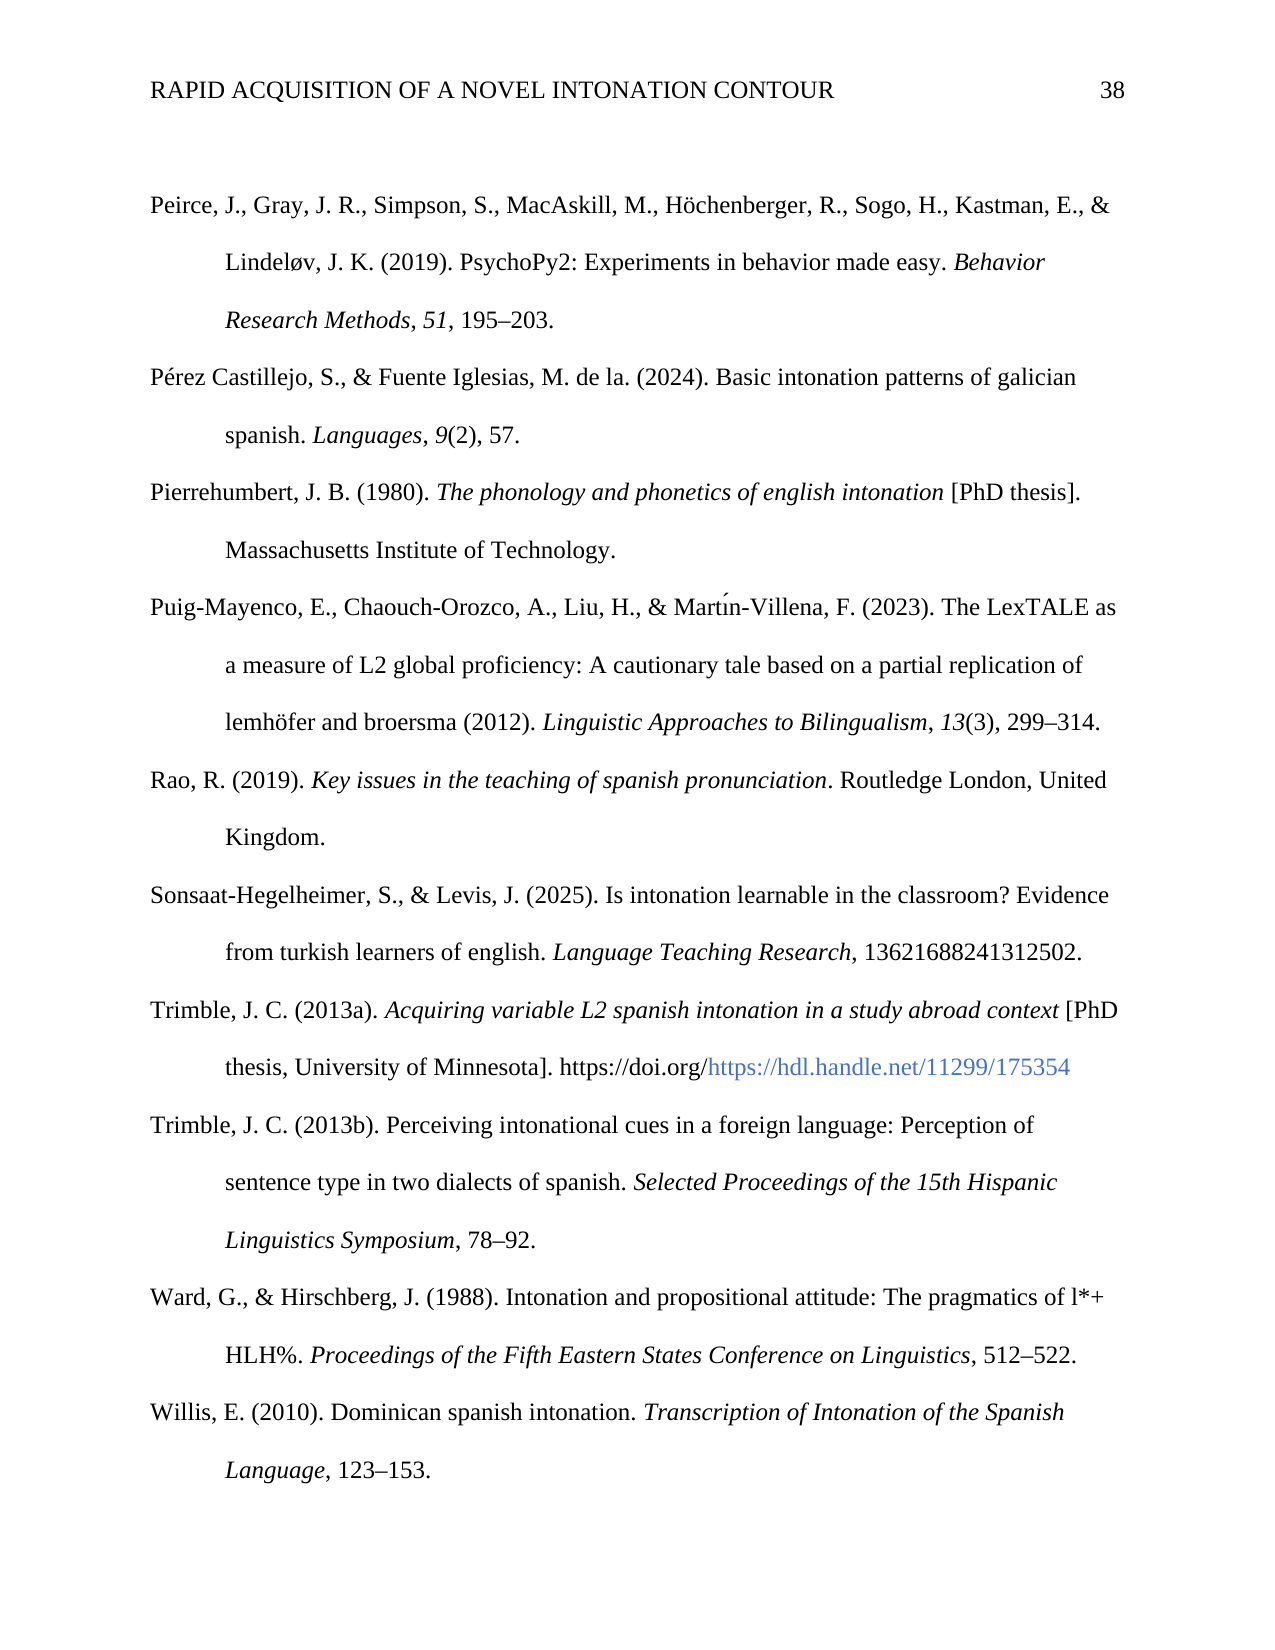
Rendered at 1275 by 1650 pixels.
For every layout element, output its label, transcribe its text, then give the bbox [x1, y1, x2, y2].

text Sonsaat-Hegelheimer, S., & Levis, J. (2025). Is intonation learnable in the classroom? Evidence from turkish learners of english. Language Teaching Research, 13621688241312502. [150, 880, 1125, 966]
text Ward, G., & Hirschberg, J. (1988). Intonation and propositional attitude: The pragmatics of l*+ HLH%. Proceedings of the Fifth Eastern States Conference on Linguistics, 512–522. [150, 1282, 1125, 1369]
text Pérez Castillejo, S., & Fuente Iglesias, M. de la. (2024). Basic intonation patterns of galician spanish. Languages, 9(2), 57. [150, 362, 1125, 449]
text Puig-Mayenco, E., Chaouch-Orozco, A., Liu, H., & Martı́n-Villena, F. (2023). The LexTALE as a measure of L2 global proficiency: A cautionary tale based on a partial replication of lemhöfer and broersma (2012). Linguistic Approaches to Bilingualism, 13(3), 299–314. [150, 592, 1125, 736]
text Trimble, J. C. (2013a). Acquiring variable L2 spanish intonation in a study abroad context [PhD thesis, University of Minnesota]. https://doi.org/https://hdl.handle.net/11299/175354 [150, 995, 1125, 1081]
text Rao, R. (2019). Key issues in the teaching of spanish pronunciation. Routledge London, United Kingdom. [150, 765, 1125, 851]
text Willis, E. (2010). Dominican spanish intonation. Transcription of Intonation of the Spanish Language, 123–153. [150, 1397, 1125, 1484]
text Peirce, J., Gray, J. R., Simpson, S., MacAskill, M., Höchenberger, R., Sogo, H., Kastman, E., & Lindeløv, J. K. (2019). PsychoPy2: Experiments in behavior made easy. Behavior Research Methods, 51, 195–203. [150, 190, 1125, 334]
text Trimble, J. C. (2013b). Perceiving intonational cues in a foreign language: Perception of sentence type in two dialects of spanish. Selected Proceedings of the 15th Hispanic Linguistics Symposium, 78–92. [150, 1110, 1125, 1254]
text Pierrehumbert, J. B. (1980). The phonology and phonetics of english intonation [PhD thesis]. Massachusetts Institute of Technology. [150, 477, 1125, 564]
